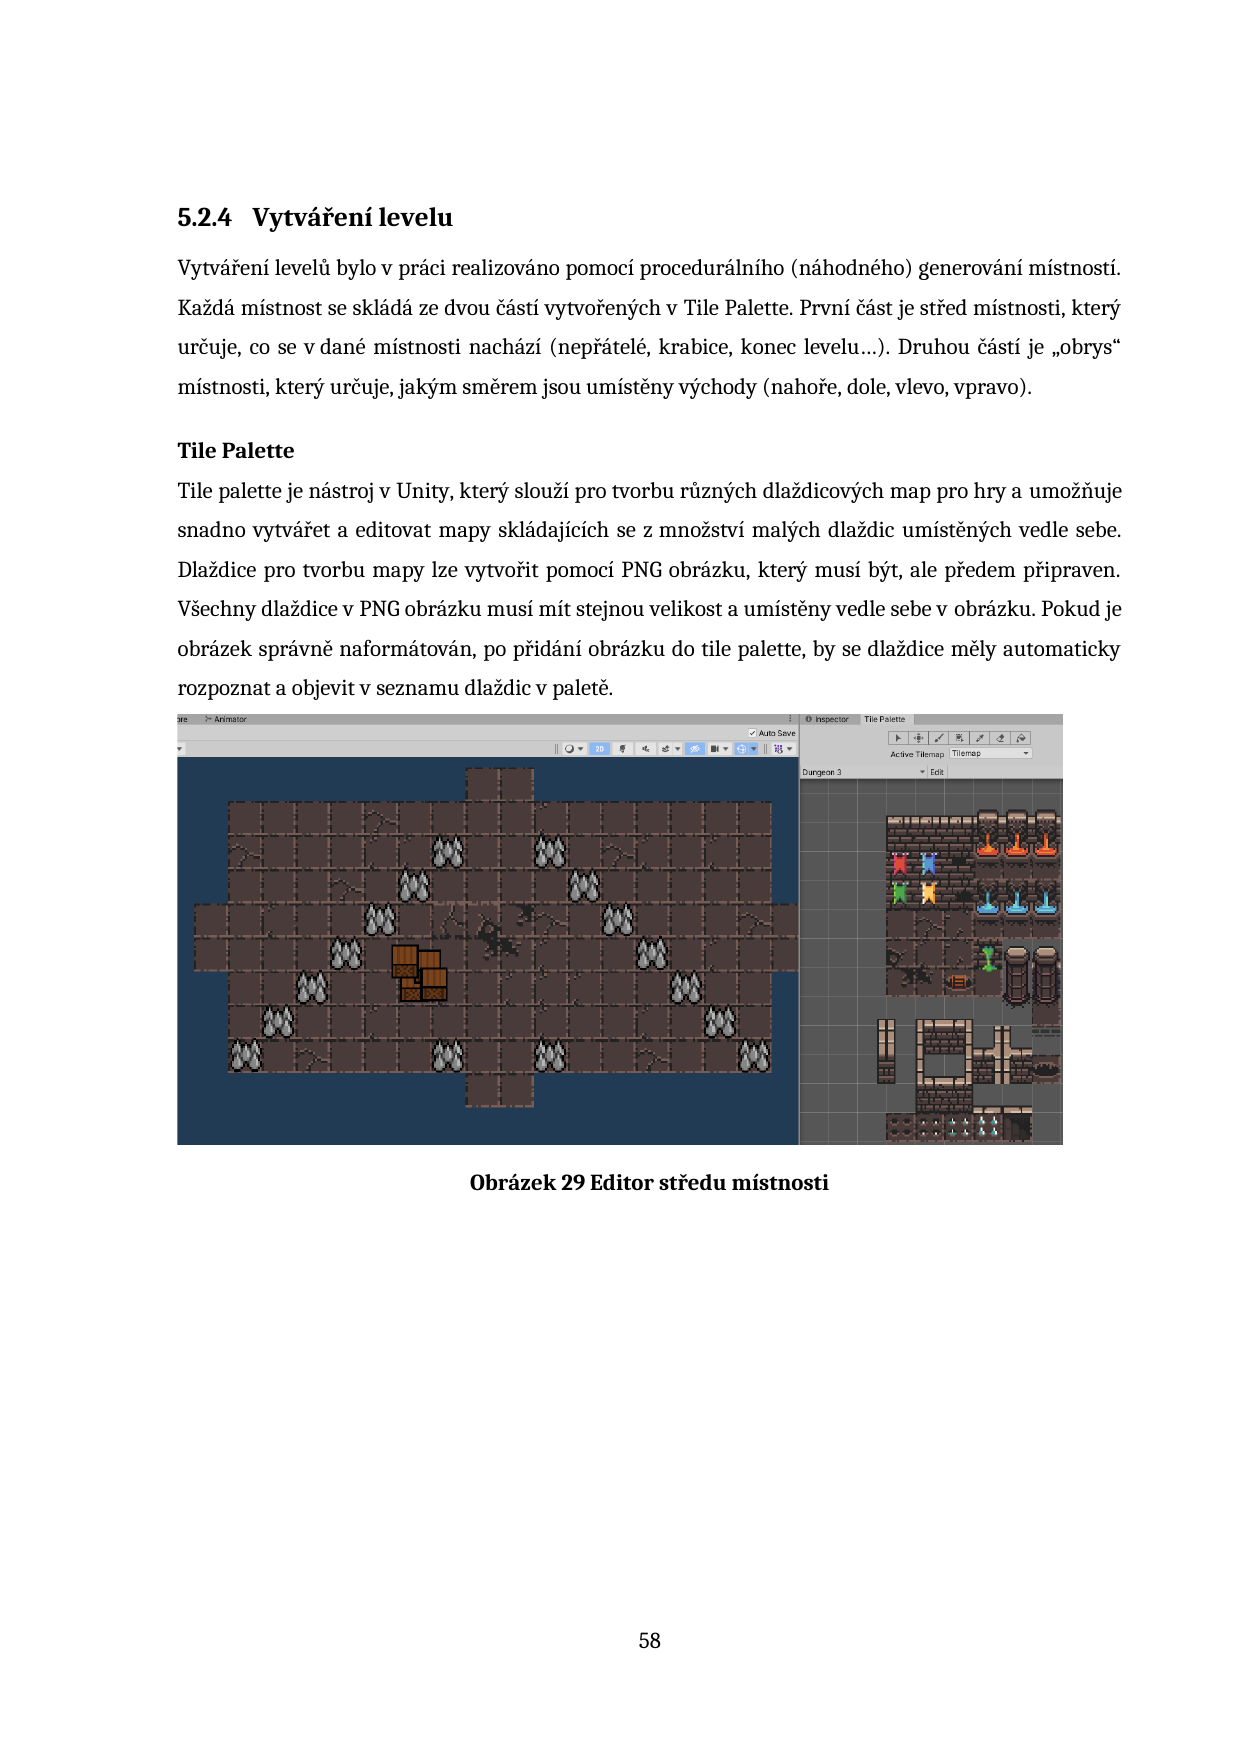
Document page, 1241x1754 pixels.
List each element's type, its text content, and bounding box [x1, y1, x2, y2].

text Tile Palette [177, 438, 1122, 464]
text Vytváření levelů bylo v práci realizováno pomocí procedurálního (náhodného) generování místností. Každá místnost se skládá ze dvou částí vytvořených v Tile Palette. První část je střed místnosti, který určuje, co se v dané místnosti nachází (nepřátelé, krabice, konec levelu…). Druhou částí je „obrys“ místnosti, který určuje, jakým směrem jsou umístěny východy (nahoře, dole, vlevo, vpravo). [177, 255, 1122, 400]
text Tile palette je nástroj v Unity, který slouží pro tvorbu různých dlaždicových map pro hry a umožňuje snadno vytvářet a editovat mapy skládajících se z množství malých dlaždic umístěných vedle sebe. Dlaždice pro tvorbu mapy lze vytvořit pomocí PNG obrázku, který musí být, ale předem připraven. Všechny dlaždice v PNG obrázku musí mít stejnou velikost a umístěny vedle sebe v obrázku. Pokud je obrázek správně naformátován, po přidání obrázku do tile palette, by se dlaždice měly automaticky rozpoznat a objevit v seznamu dlaždic v paletě. [177, 477, 1122, 701]
picture [177, 714, 1063, 1145]
subtitle Vytváření levelu [177, 202, 1122, 233]
